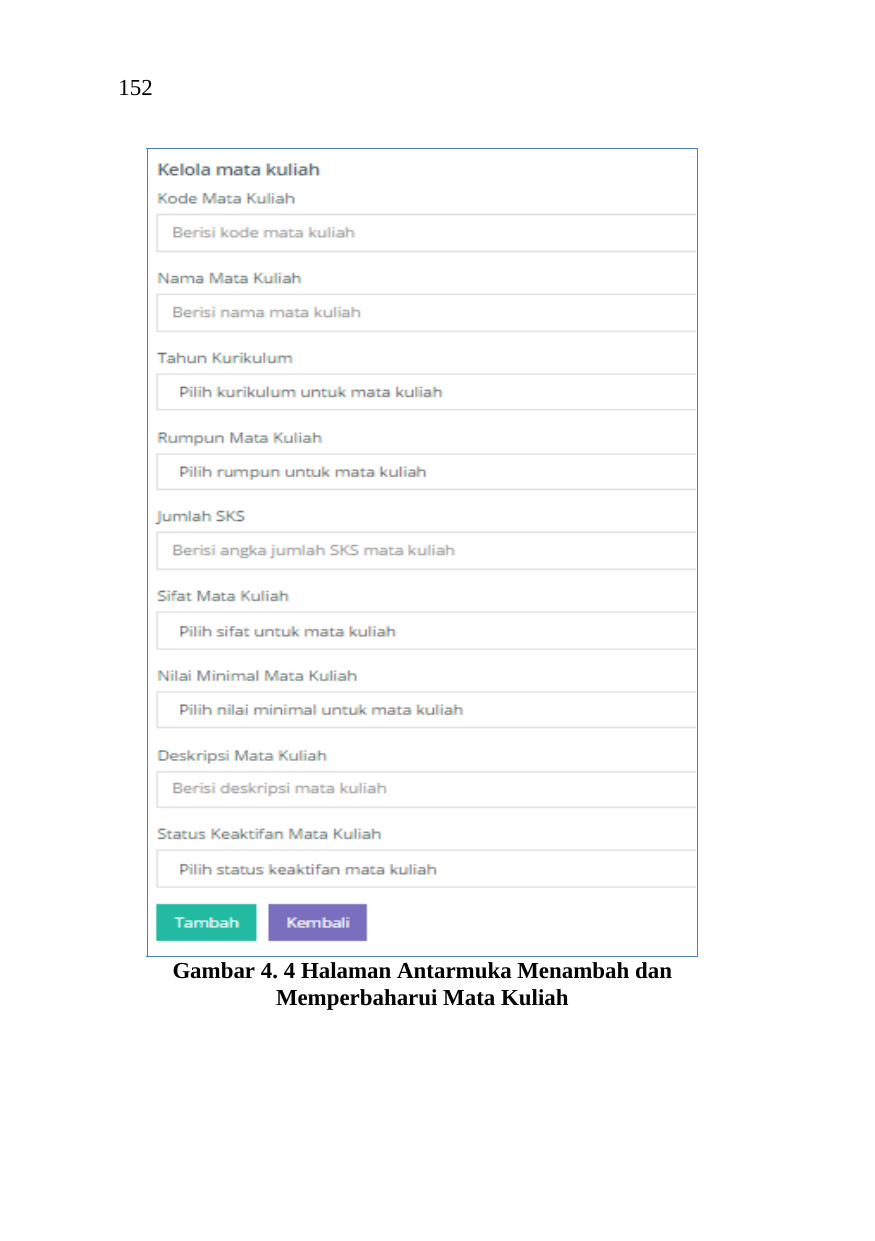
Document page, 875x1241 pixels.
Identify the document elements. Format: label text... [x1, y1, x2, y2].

picture [148, 149, 697, 956]
text Gambar 4. 4 Halaman Antarmuka Menambah dan Memperbaharui Mata Kuliah [118, 957, 726, 1010]
